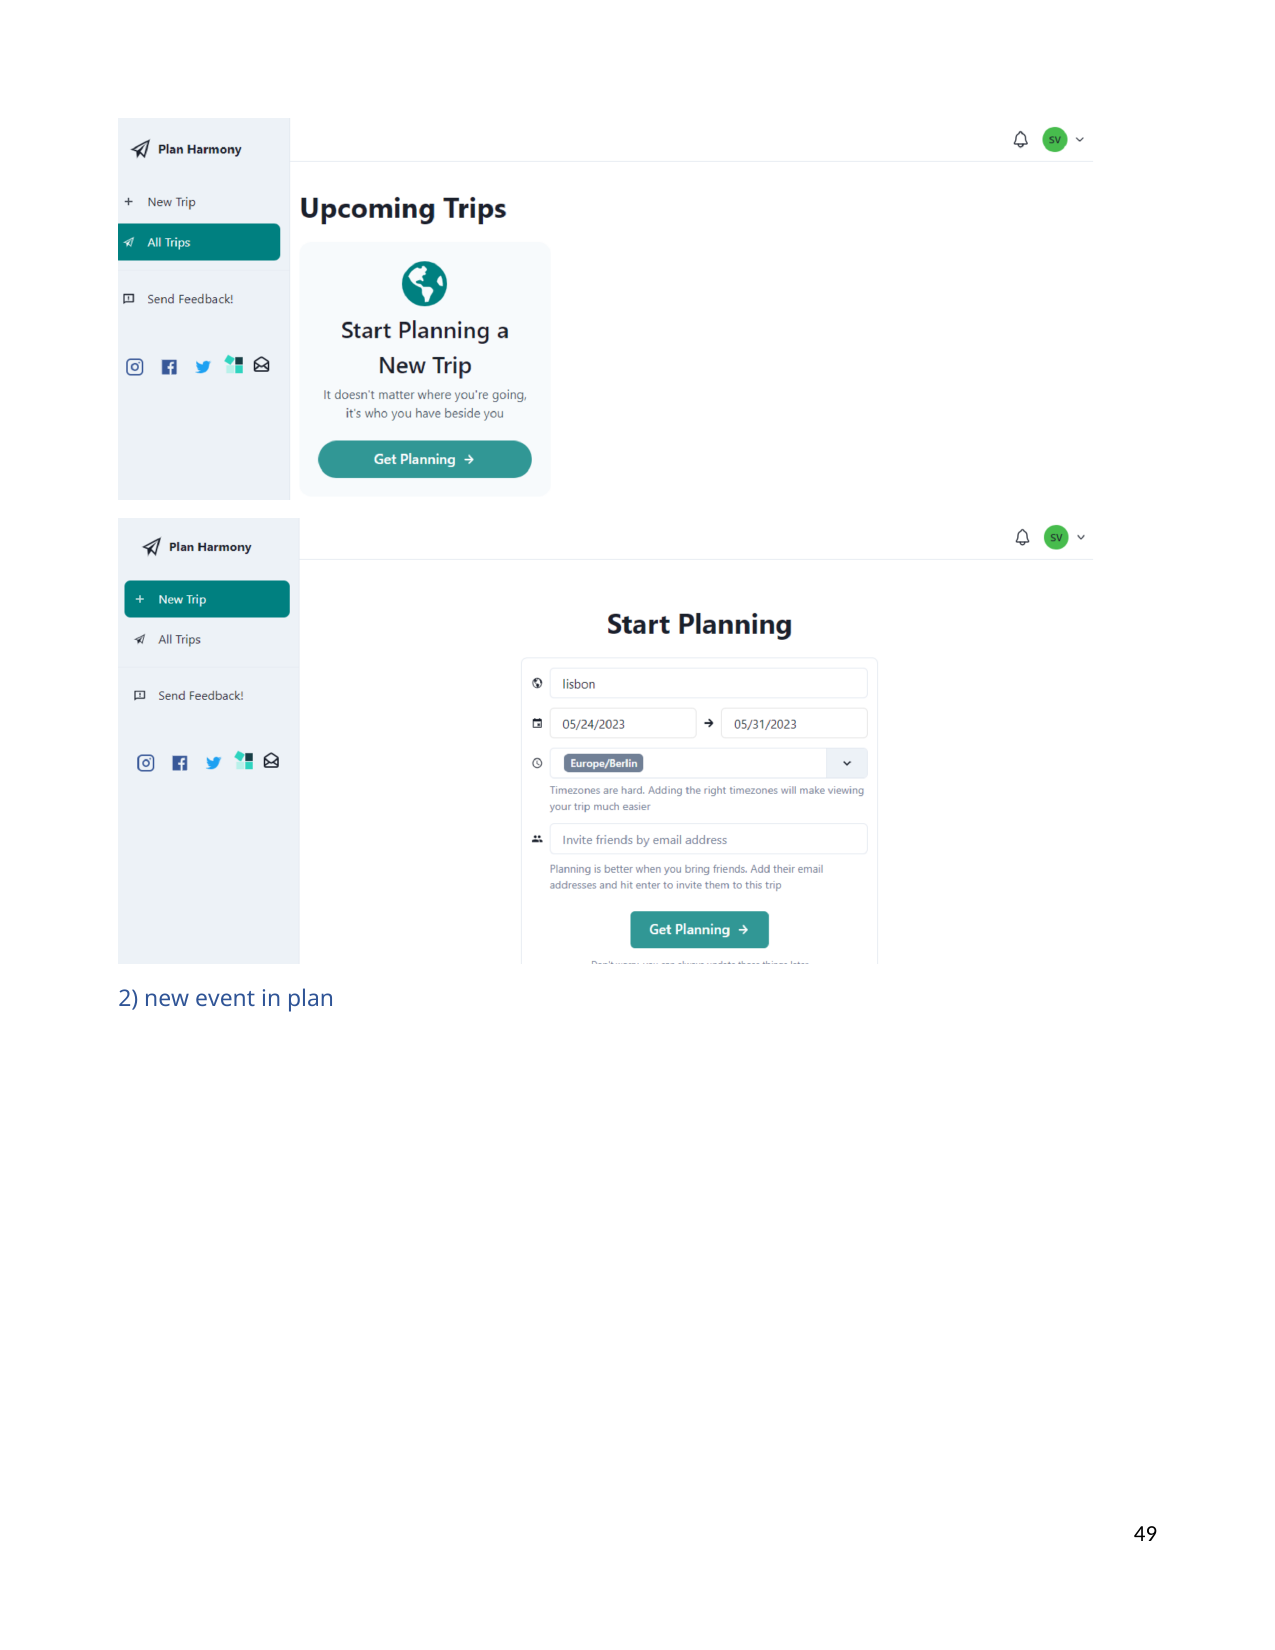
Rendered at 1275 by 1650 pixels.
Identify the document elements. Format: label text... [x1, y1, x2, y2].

picture [118, 118, 1094, 500]
subtitle 2) new event in plan [118, 982, 1157, 1013]
picture [118, 518, 1094, 964]
